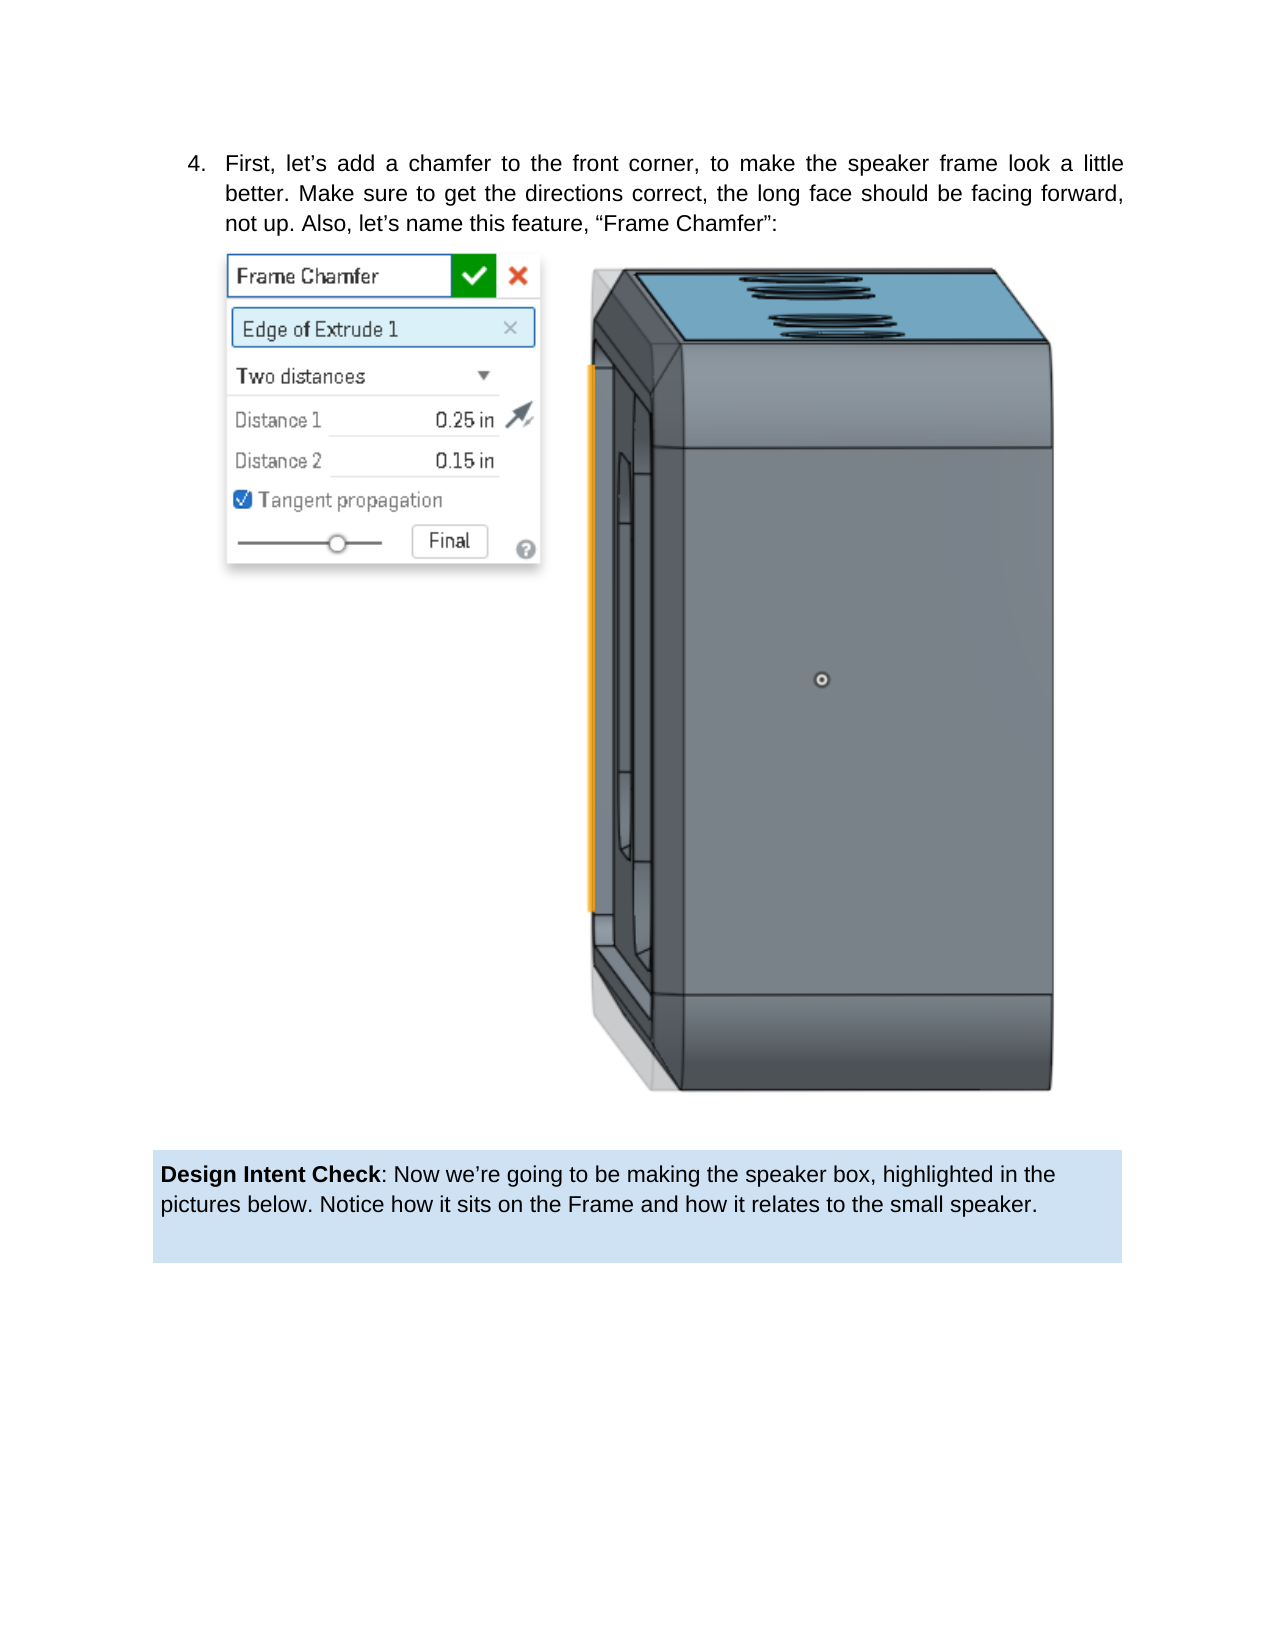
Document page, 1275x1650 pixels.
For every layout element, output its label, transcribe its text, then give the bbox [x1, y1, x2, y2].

list First, let’s add a chamfer to the front corner, to make the speaker frame look a little better. Make sure to get the directions correct, the long face should be facing forward, not up. Also, let’s name this feature, “Frame Chamfer”: [187, 150, 1125, 237]
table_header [153, 1150, 1122, 1263]
picture [211, 240, 1064, 1108]
